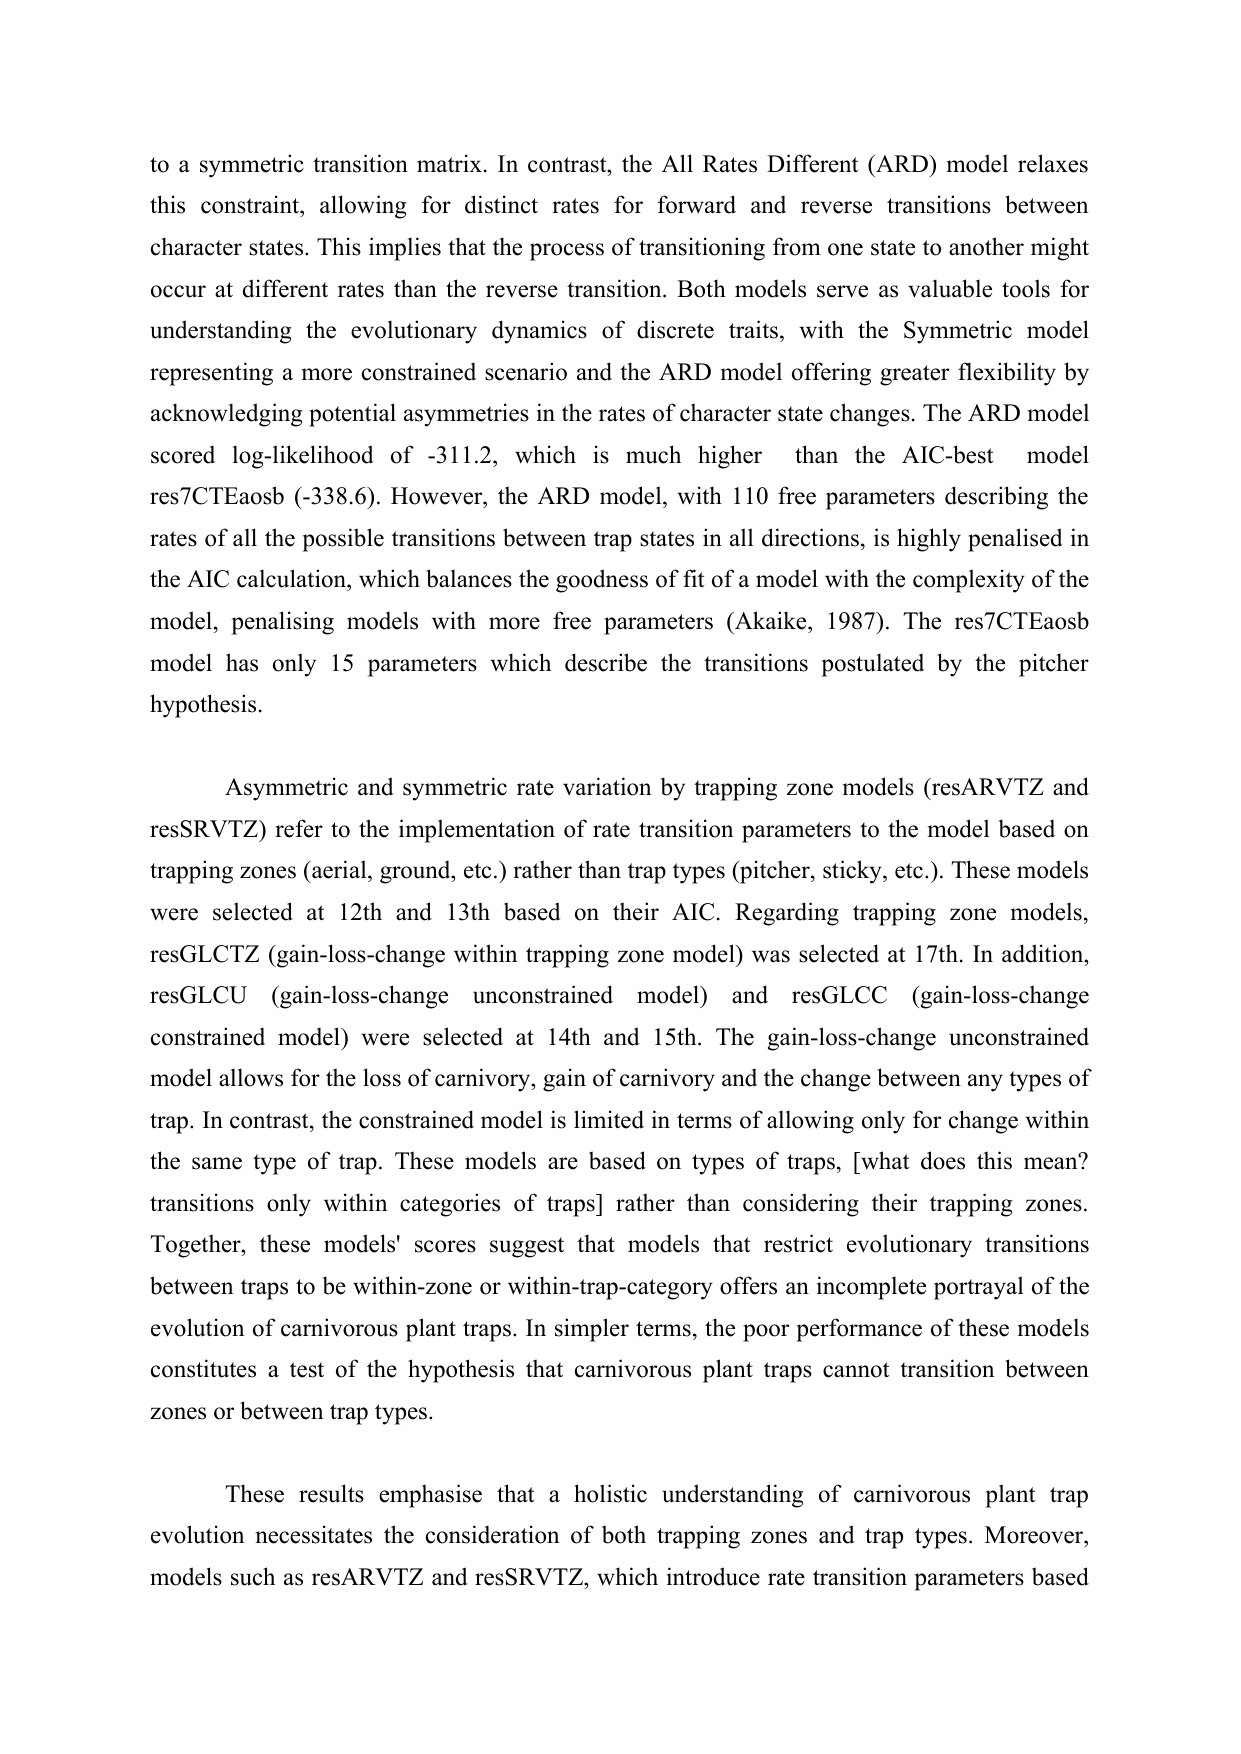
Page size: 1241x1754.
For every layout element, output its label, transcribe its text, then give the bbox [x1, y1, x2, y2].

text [150, 1480, 1090, 1591]
text Asymmetric and symmetric rate variation by trapping zone models (resARVTZ and resSRVTZ) refer to the implementation of rate transition parameters to the model based on trapping zones (aerial, ground, etc.) rather than trap types (pitcher, sticky, etc.). These models were selected at 12th and 13th based on their AIC. Regarding trapping zone models, resGLCTZ (gain-loss-change within trapping zone model) was selected at 17th. In addition, resGLCU (gain-loss-change unconstrained model) and resGLCC (gain-loss-change constrained model) were selected at 14th and 15th. The gain-loss-change unconstrained model allows for the loss of carnivory, gain of carnivory and the change between any types of trap. In contrast, the constrained model is limited in terms of allowing only for change within the same type of trap. These models are based on types of traps, [what does this mean? transitions only within categories of traps] rather than considering their trapping zones. Together, these models' scores suggest that models that restrict evolutionary transitions between traps to be within-zone or within-trap-category offers an incomplete portrayal of the evolution of carnivorous plant traps. In simpler terms, the poor performance of these models constitutes a test of the hypothesis that carnivorous plant traps cannot transition between zones or between trap types. [150, 773, 1090, 1424]
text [150, 150, 1090, 718]
